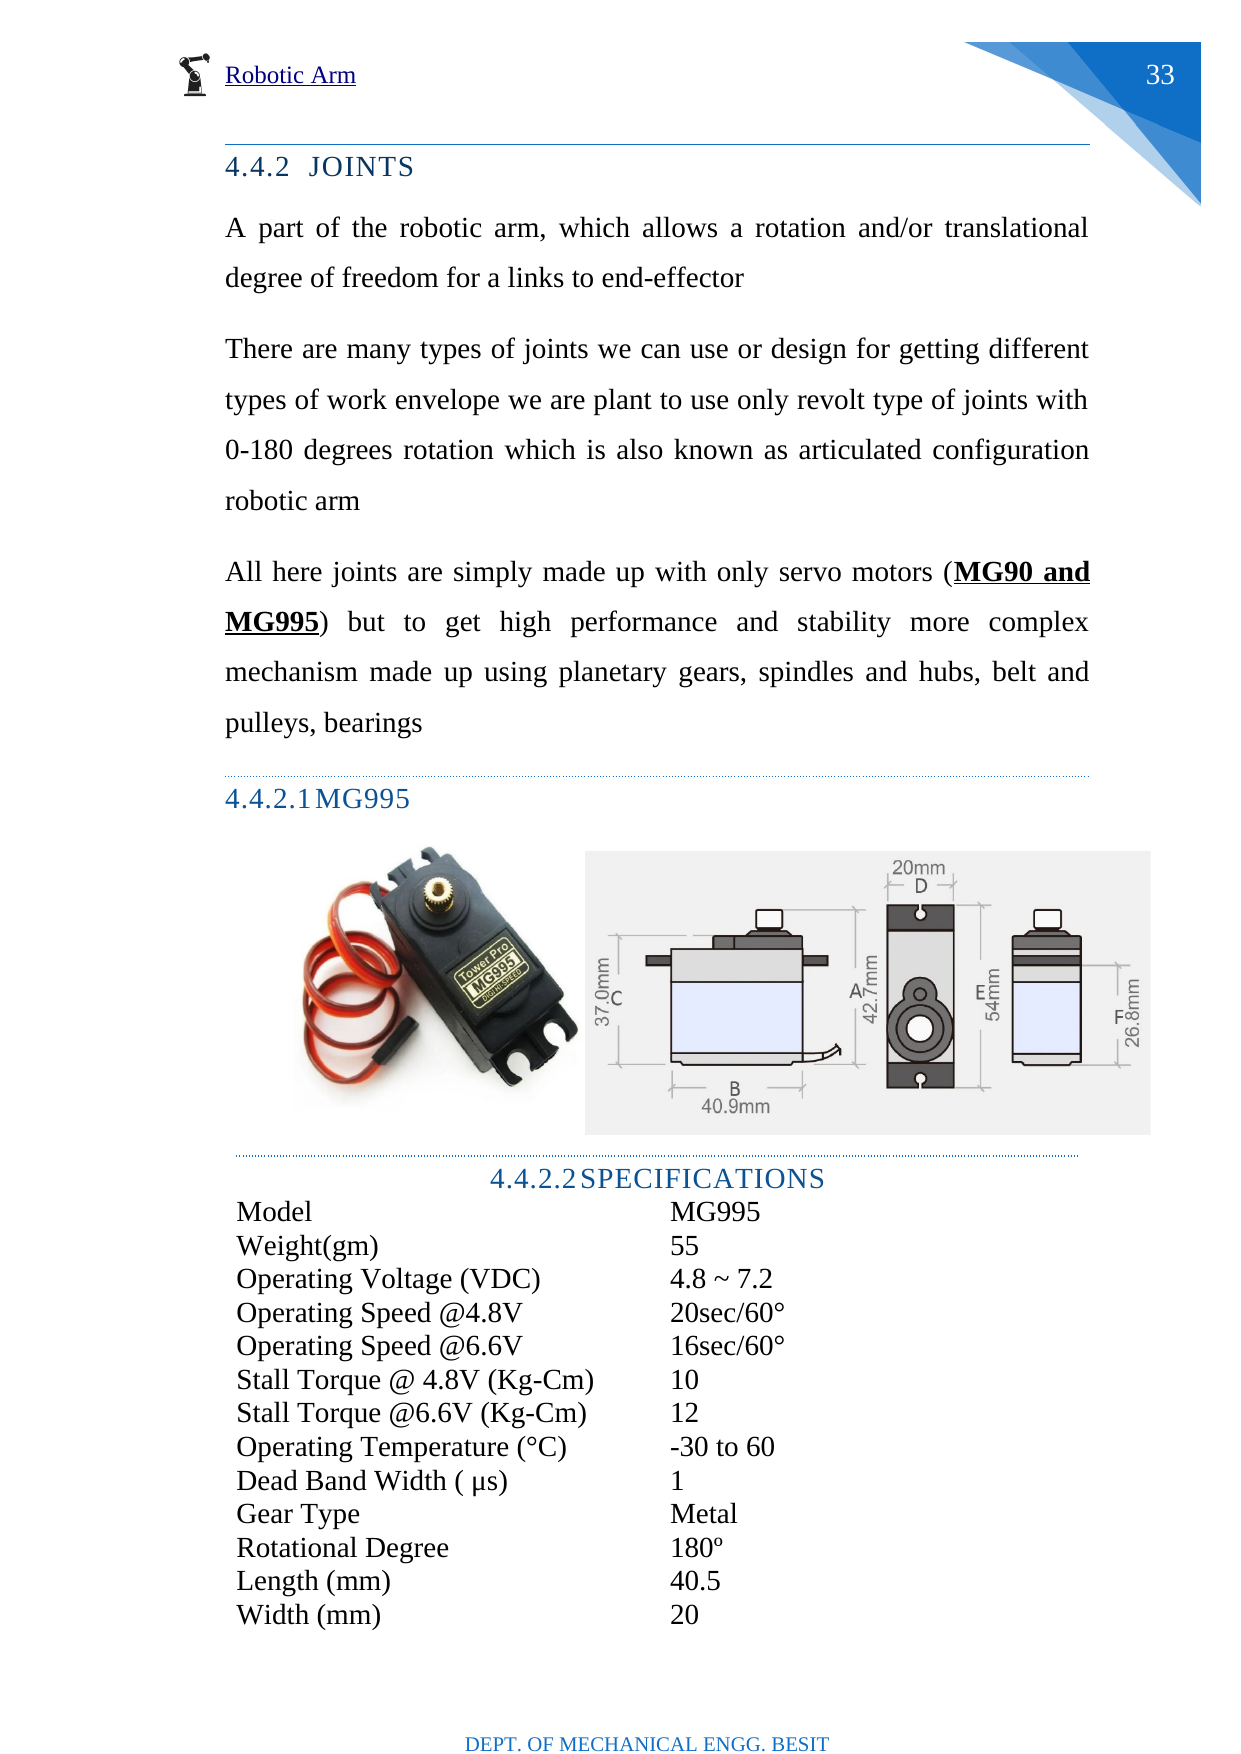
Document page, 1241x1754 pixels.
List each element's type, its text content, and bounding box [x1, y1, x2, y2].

table_cell Width (mm) [225, 1597, 658, 1630]
table_cell -30 to 60 [659, 1429, 1090, 1463]
subtitle joints [225, 145, 1090, 183]
table_cell Operating Voltage (VDC) [225, 1261, 658, 1295]
picture [172, 52, 213, 97]
table_cell Stall Torque @6.6V (Kg-Cm) [225, 1396, 658, 1429]
table_cell Model [225, 1194, 658, 1228]
text All here joints are simply made up with only servo motors (MG90 and MG995) but to get high performance and stability more complex mechanism made up using planetary gears, spindles and hubs, belt and pulleys, bearings [225, 554, 1090, 738]
table_cell MG995 [659, 1194, 1090, 1228]
text There are many types of joints we can use or design for getting different types of work envelope we are plant to use only revolt type of joints with 0-180 degrees rotation which is also known as articulated configuration robotic arm [225, 332, 1090, 516]
subtitle MG995 [225, 776, 1090, 815]
table_cell Length (mm) [225, 1563, 658, 1597]
table_cell Rotational Degree [225, 1530, 658, 1563]
table_cell Stall Torque @ 4.8V (Kg-Cm) [225, 1362, 658, 1396]
table_cell 40.5 [659, 1563, 1090, 1597]
table_header Specifications [225, 1134, 1090, 1194]
table_cell 4.8 ~ 7.2 [659, 1261, 1090, 1295]
table_cell Weight(gm) [225, 1228, 658, 1261]
table_cell 20sec/60° [659, 1295, 1090, 1328]
table_cell Gear Type [225, 1496, 658, 1530]
table_cell Operating Speed @4.8V [225, 1295, 658, 1328]
table_cell 16sec/60° [659, 1329, 1090, 1362]
table_cell Operating Speed @6.6V [225, 1329, 658, 1362]
table_cell 55 [659, 1228, 1090, 1261]
table_cell 1 [659, 1463, 1090, 1496]
table_cell Dead Band Width ( μs) [225, 1463, 658, 1496]
picture [293, 818, 1151, 1135]
table_cell 20 [659, 1597, 1090, 1630]
table_cell 10 [659, 1362, 1090, 1396]
picture [963, 42, 1201, 206]
table_cell 12 [659, 1396, 1090, 1429]
table_cell Metal [659, 1496, 1090, 1530]
table_cell 180º [659, 1530, 1090, 1563]
text A part of the robotic arm, which allows a rotation and/or translational degree of freedom for a links to end-effector [225, 210, 1090, 294]
table_cell Operating Temperature (°C) [225, 1429, 658, 1463]
